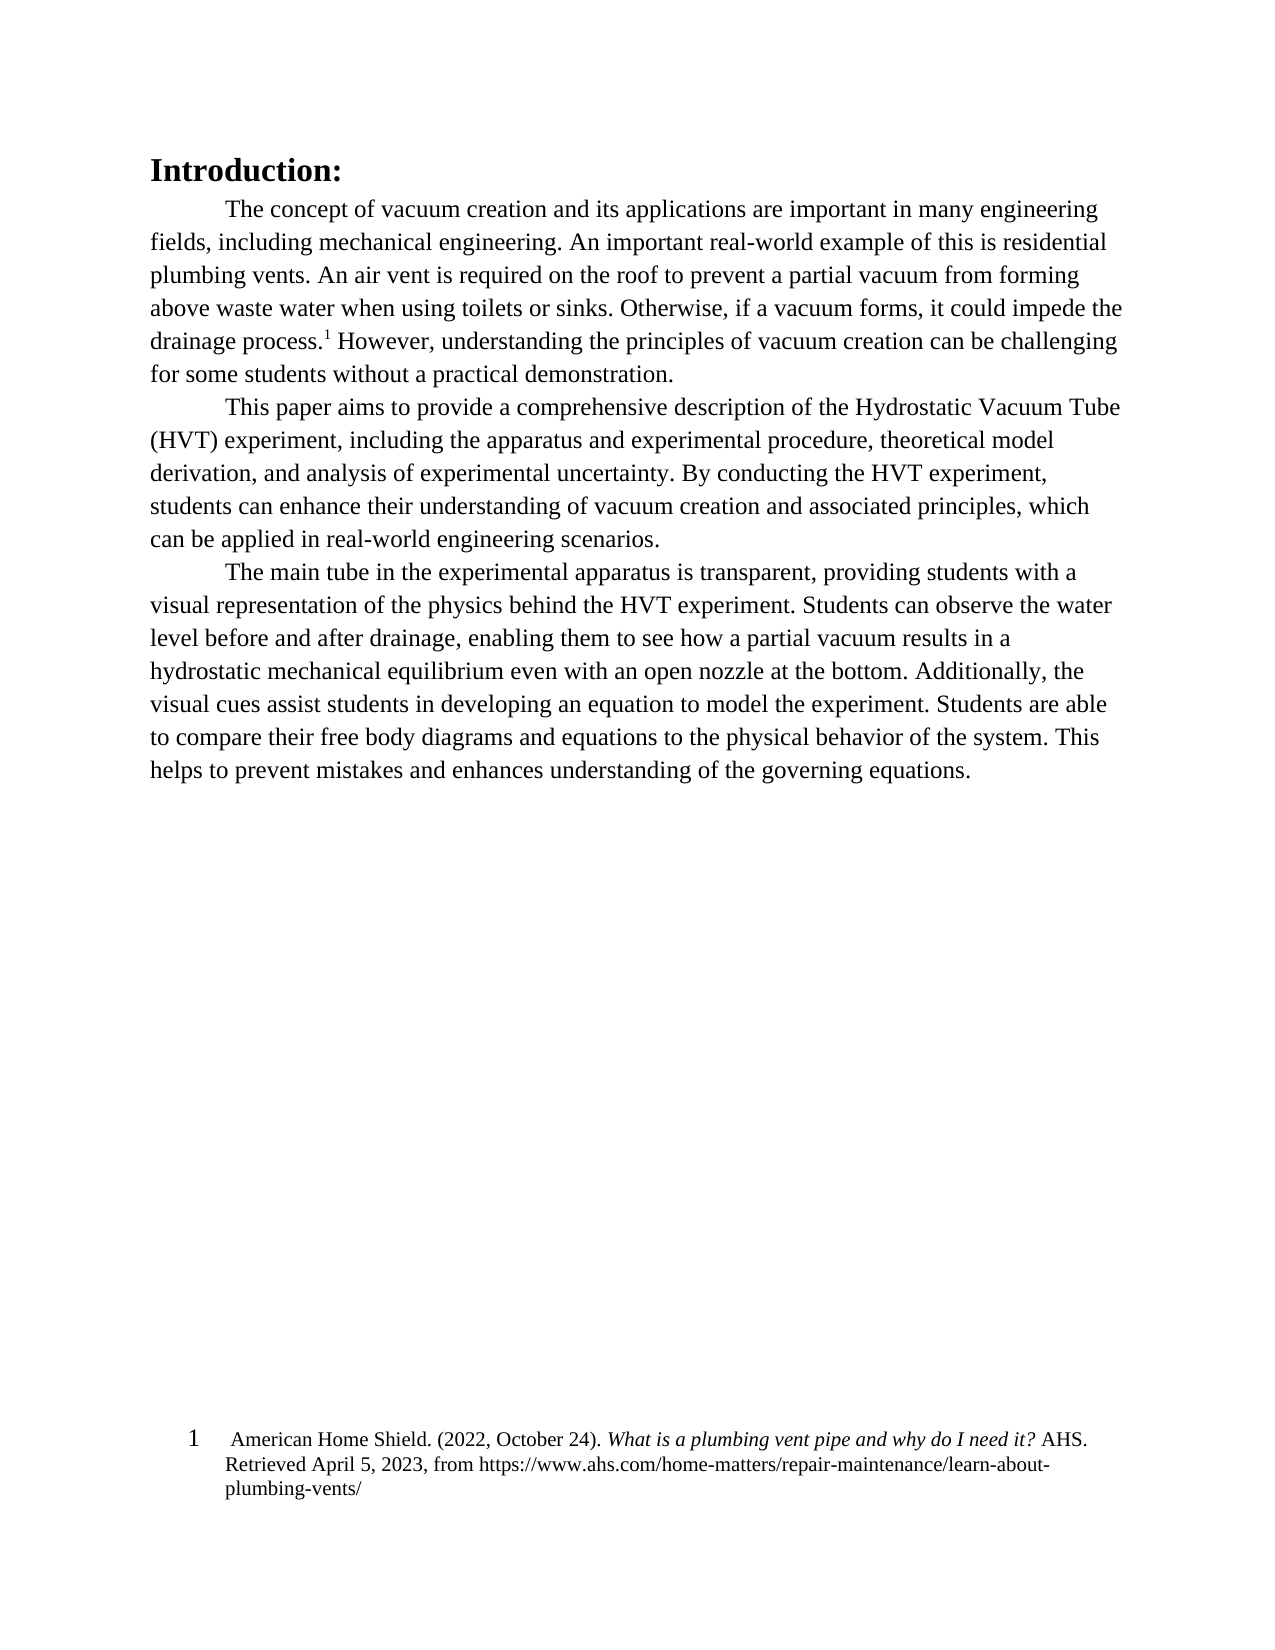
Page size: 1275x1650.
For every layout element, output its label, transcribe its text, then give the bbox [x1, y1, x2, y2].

text The concept of vacuum creation and its applications are important in many engineering fields, including mechanical engineering. An important real-world example of this is residential plumbing vents. An air vent is required on the roof to prevent a partial vacuum from forming above waste water when using toilets or sinks. Otherwise, if a vacuum forms, it could impede the drainage process. However, understanding the principles of vacuum creation can be challenging for some students without a practical demonstration. [150, 194, 1125, 388]
text This paper aims to provide a comprehensive description of the Hydrostatic Vacuum Tube (HVT) experiment, including the apparatus and experimental procedure, theoretical model derivation, and analysis of experimental uncertainty. By conducting the HVT experiment, students can enhance their understanding of vacuum creation and associated principles, which can be applied in real-world engineering scenarios. [150, 392, 1125, 553]
subtitle Introduction: [150, 150, 1125, 188]
text The main tube in the experimental apparatus is transparent, providing students with a visual representation of the physics behind the HVT experiment. Students can observe the water level before and after drainage, enabling them to see how a partial vacuum results in a hydrostatic mechanical equilibrium even with an open nozzle at the bottom. Additionally, the visual cues assist students in developing an equation to model the experiment. Students are able to compare their free body diagrams and equations to the physical behavior of the system. This helps to prevent mistakes and enhances understanding of the governing equations. [150, 557, 1125, 784]
